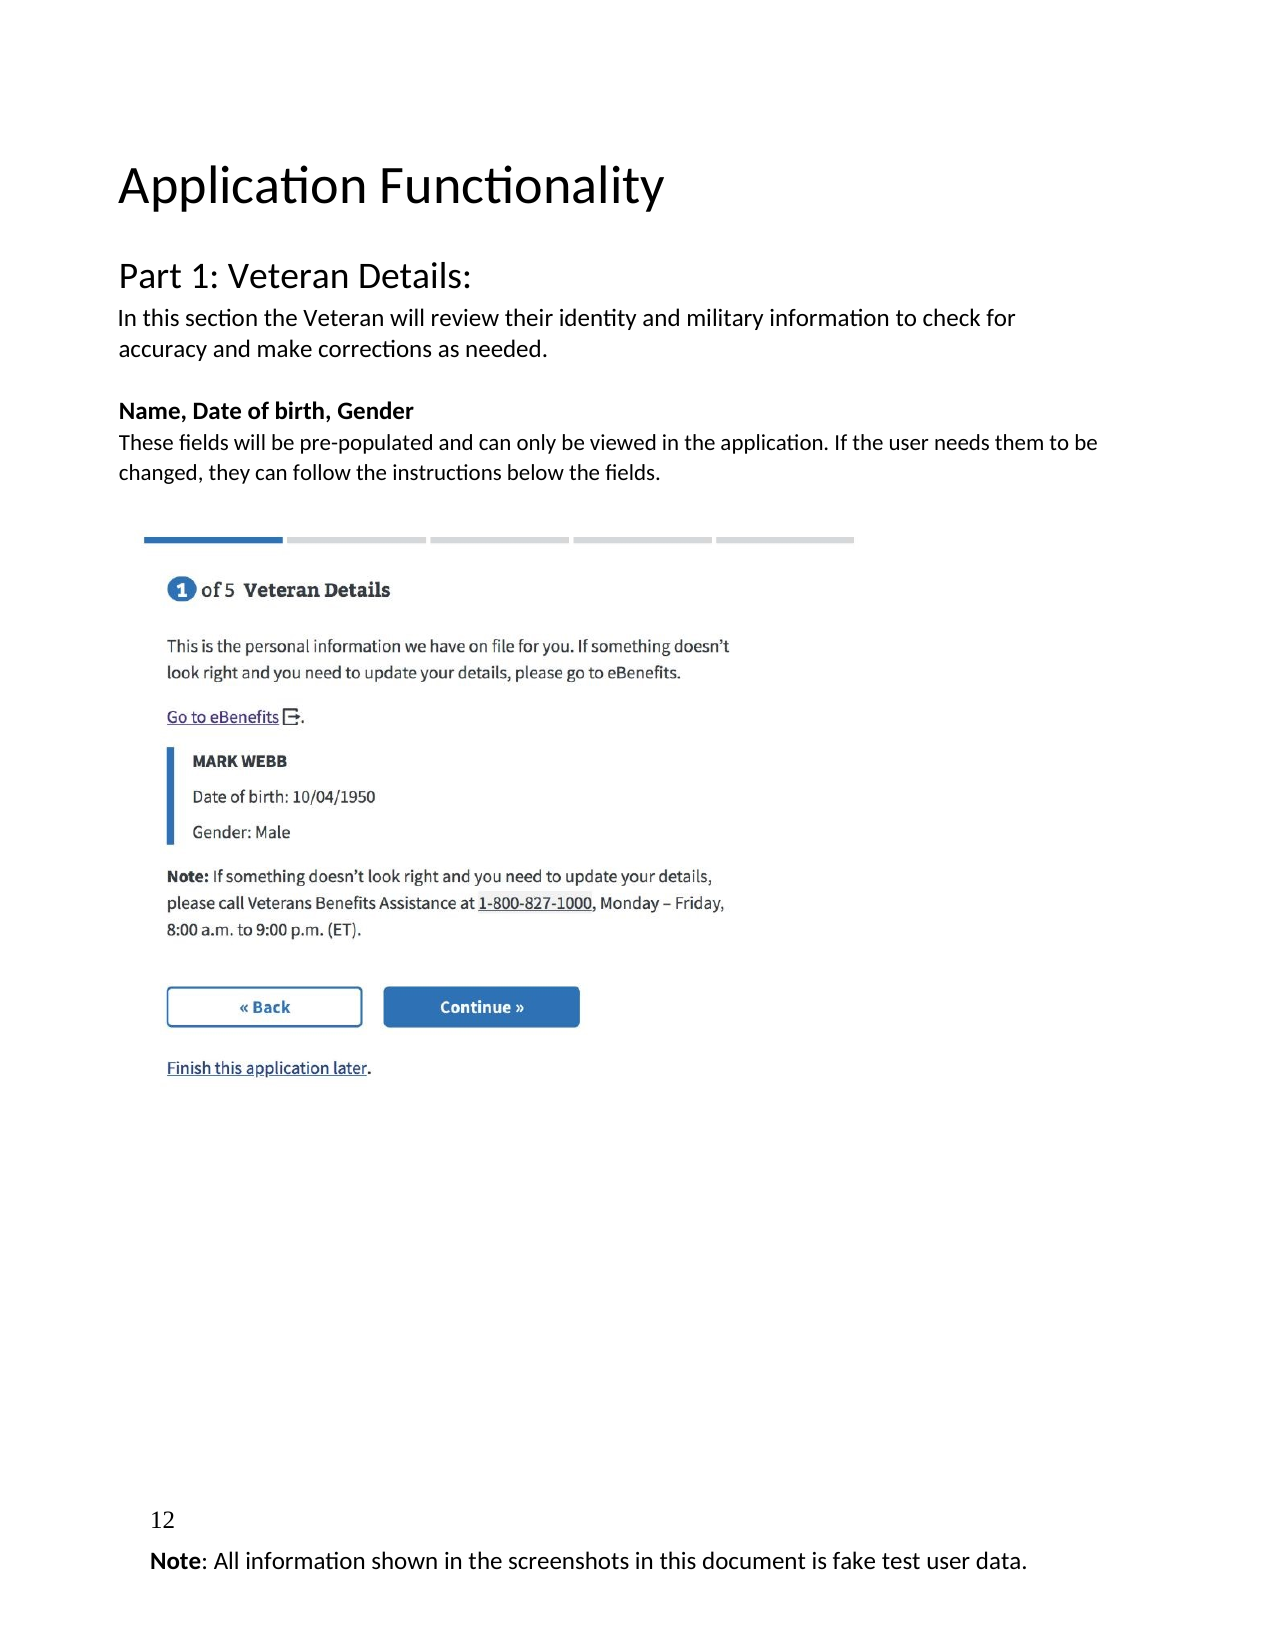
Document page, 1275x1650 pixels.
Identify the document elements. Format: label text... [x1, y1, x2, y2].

picture [121, 505, 901, 1101]
subtitle Name, Date of birth, Gender [119, 395, 1103, 425]
subtitle Application Functionality [119, 151, 1103, 217]
subtitle Part 1: Veteran Details: [119, 252, 1103, 298]
text These fields will be pre-populated and can only be viewed in the application. If the user needs them to be changed, they can follow the instructions below the fields. [119, 428, 1103, 486]
text In this section the Veteran will review their identity and military information to check for accuracy and make corrections as needed. [117, 302, 1092, 364]
